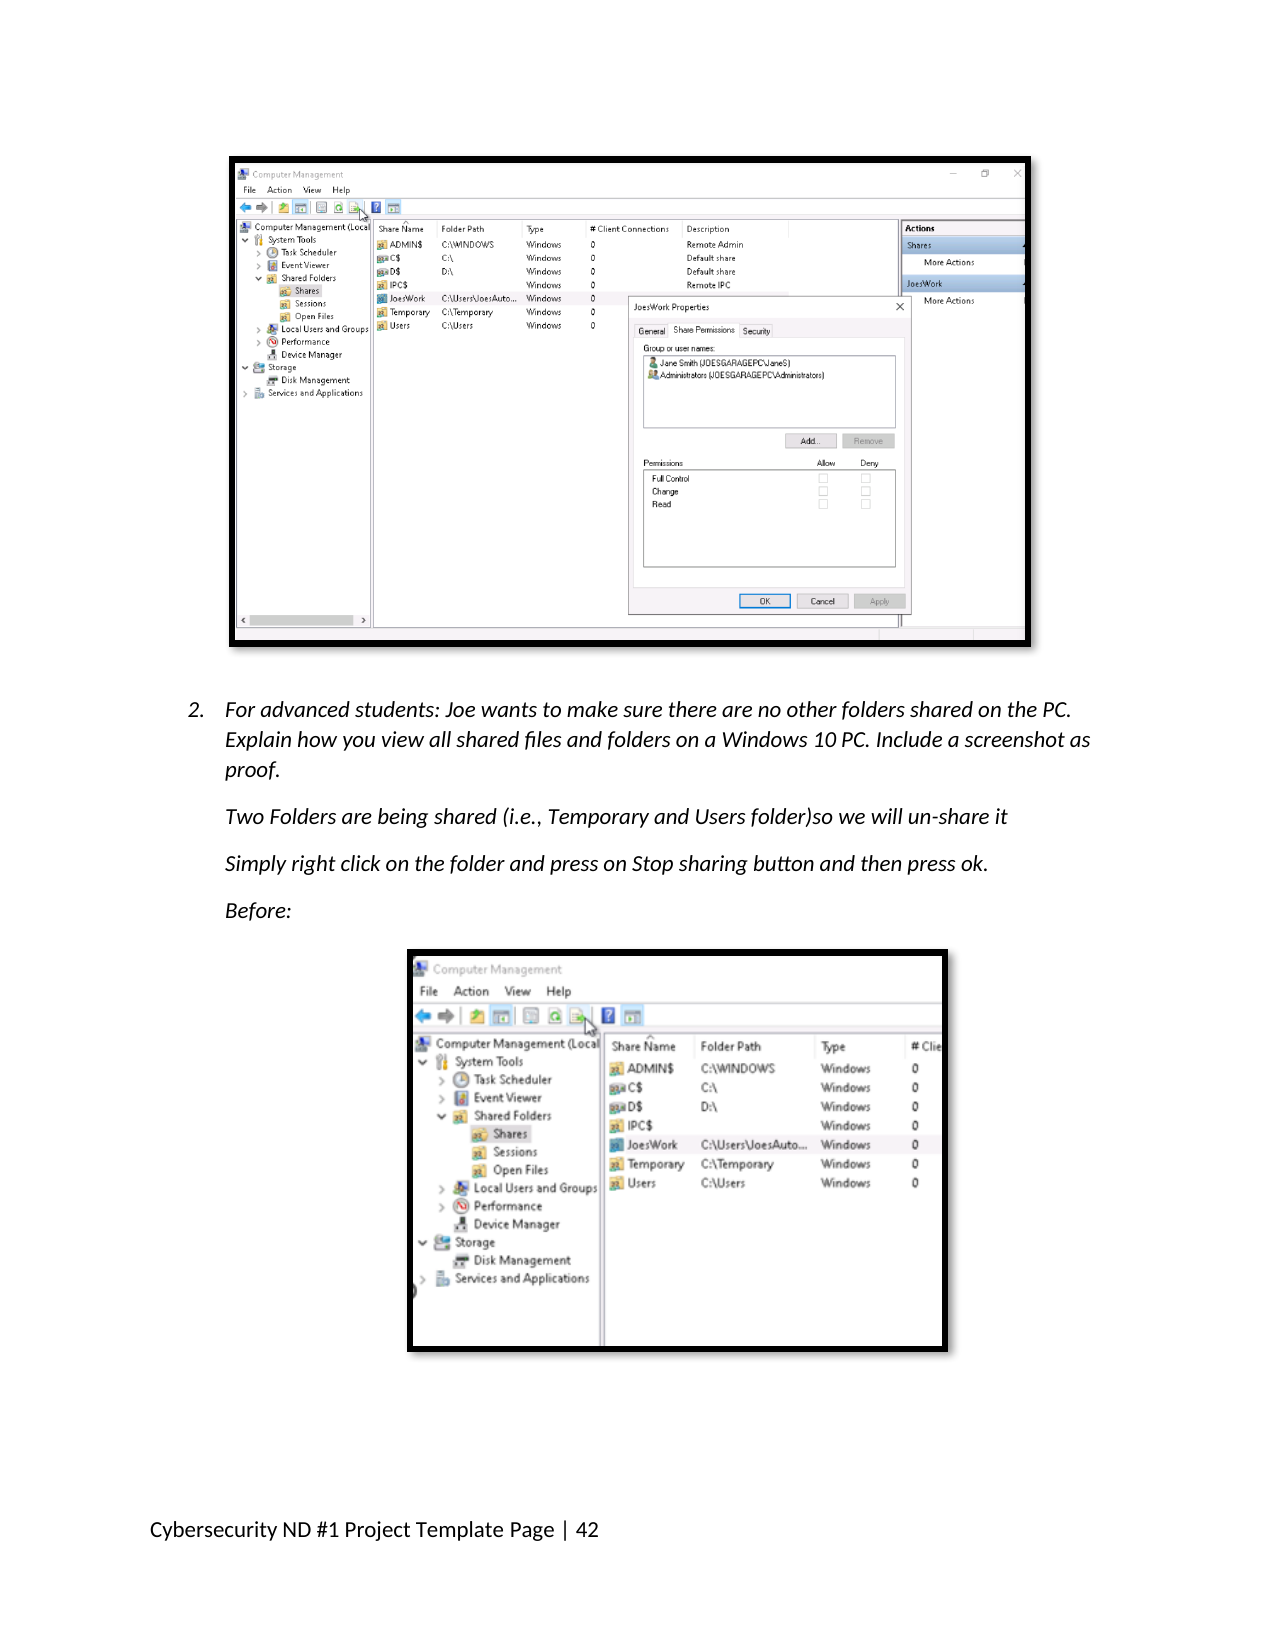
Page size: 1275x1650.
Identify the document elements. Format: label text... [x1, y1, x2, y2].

picture [235, 163, 1025, 640]
picture [413, 956, 942, 1346]
text Simply right click on the folder and press on Stop sharing button and then press ok. [225, 849, 1125, 877]
list For advanced students: Joe wants to make sure there are no other folders shared on the PC. Explain how you view all shared files and folders on a Windows 10 PC. Include a screenshot as proof. [187, 695, 1125, 783]
text Before: [225, 896, 1125, 924]
text Two Folders are being shared (i.e., Temporary and Users folder)so we will un-share it [225, 802, 1125, 830]
